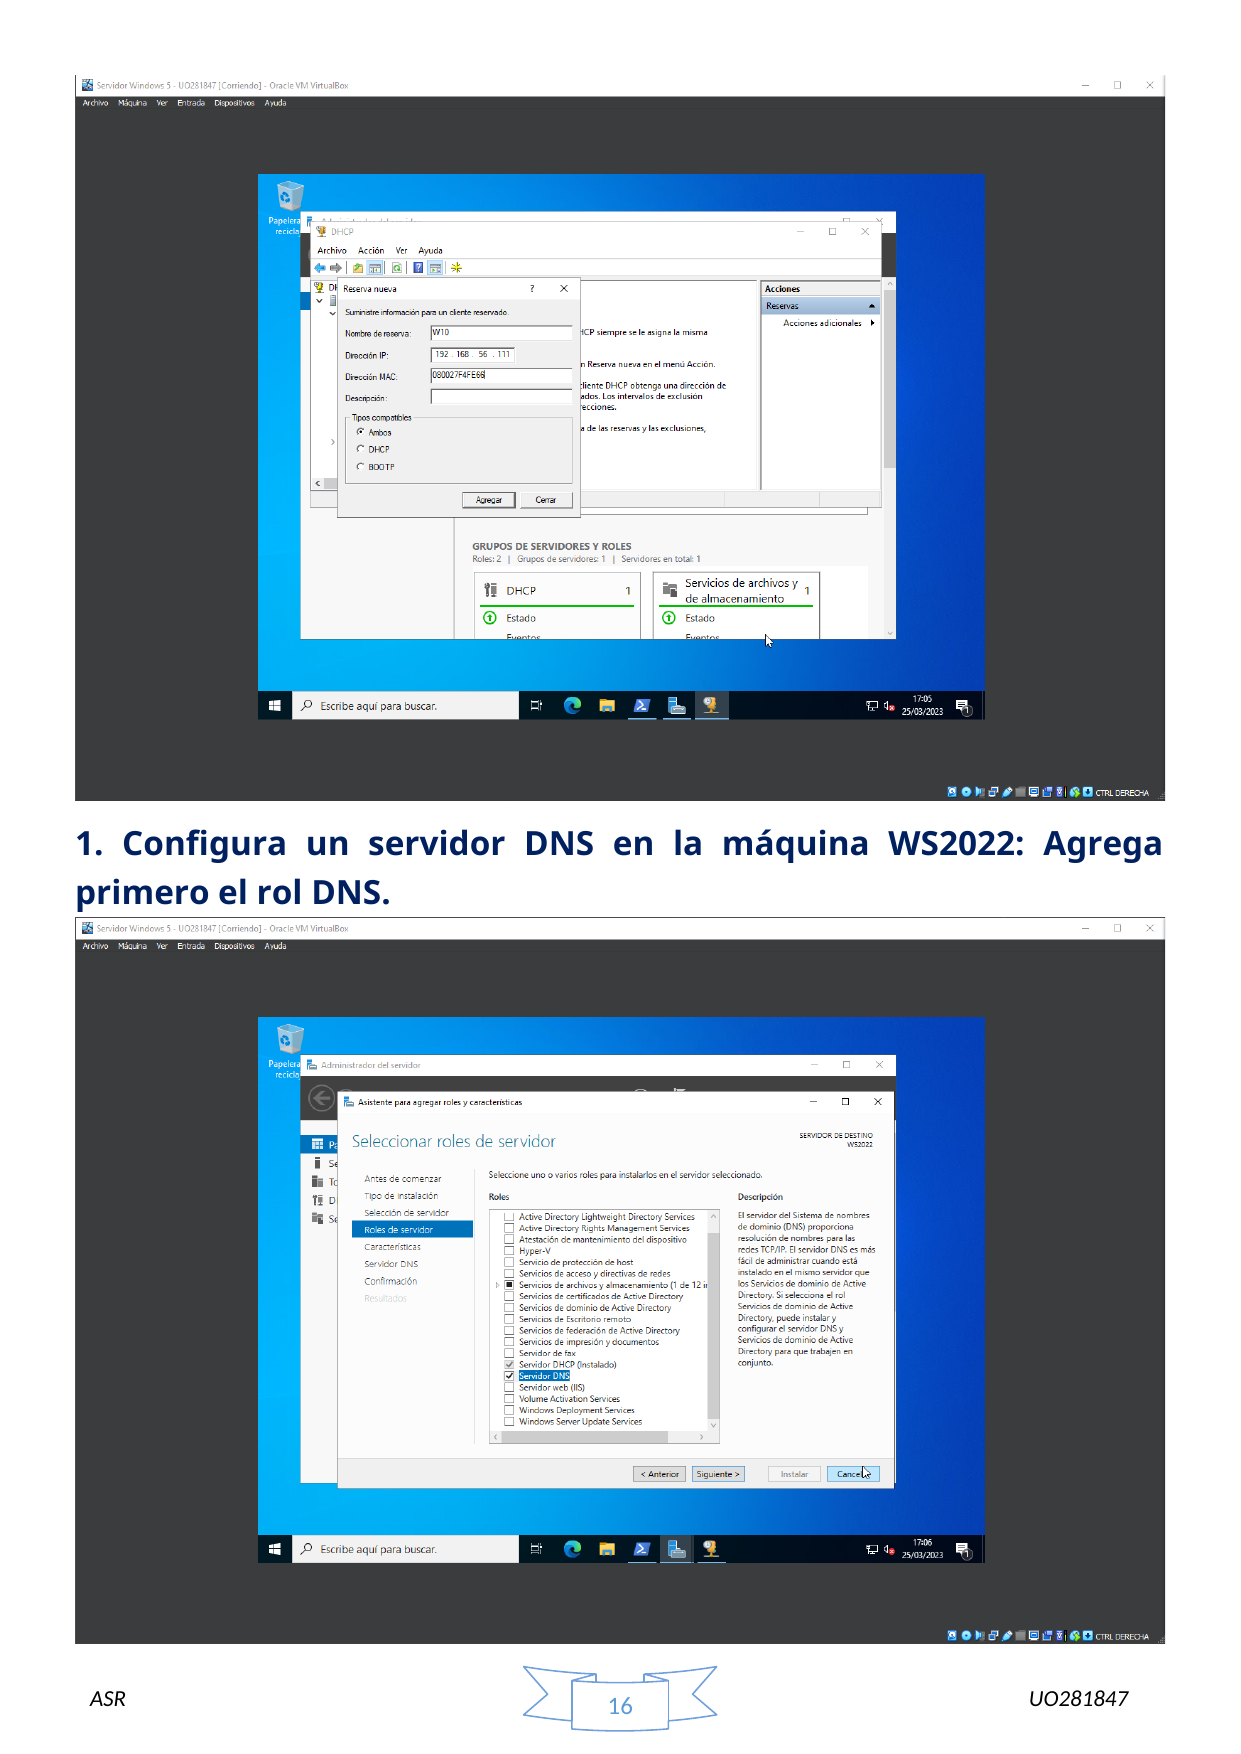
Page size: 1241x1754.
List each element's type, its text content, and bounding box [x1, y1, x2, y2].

picture [75, 75, 1166, 801]
subtitle 1. Configura un servidor DNS en la máquina WS2022: Agrega primero el rol DNS. [75, 820, 1165, 914]
picture [75, 917, 1166, 1644]
